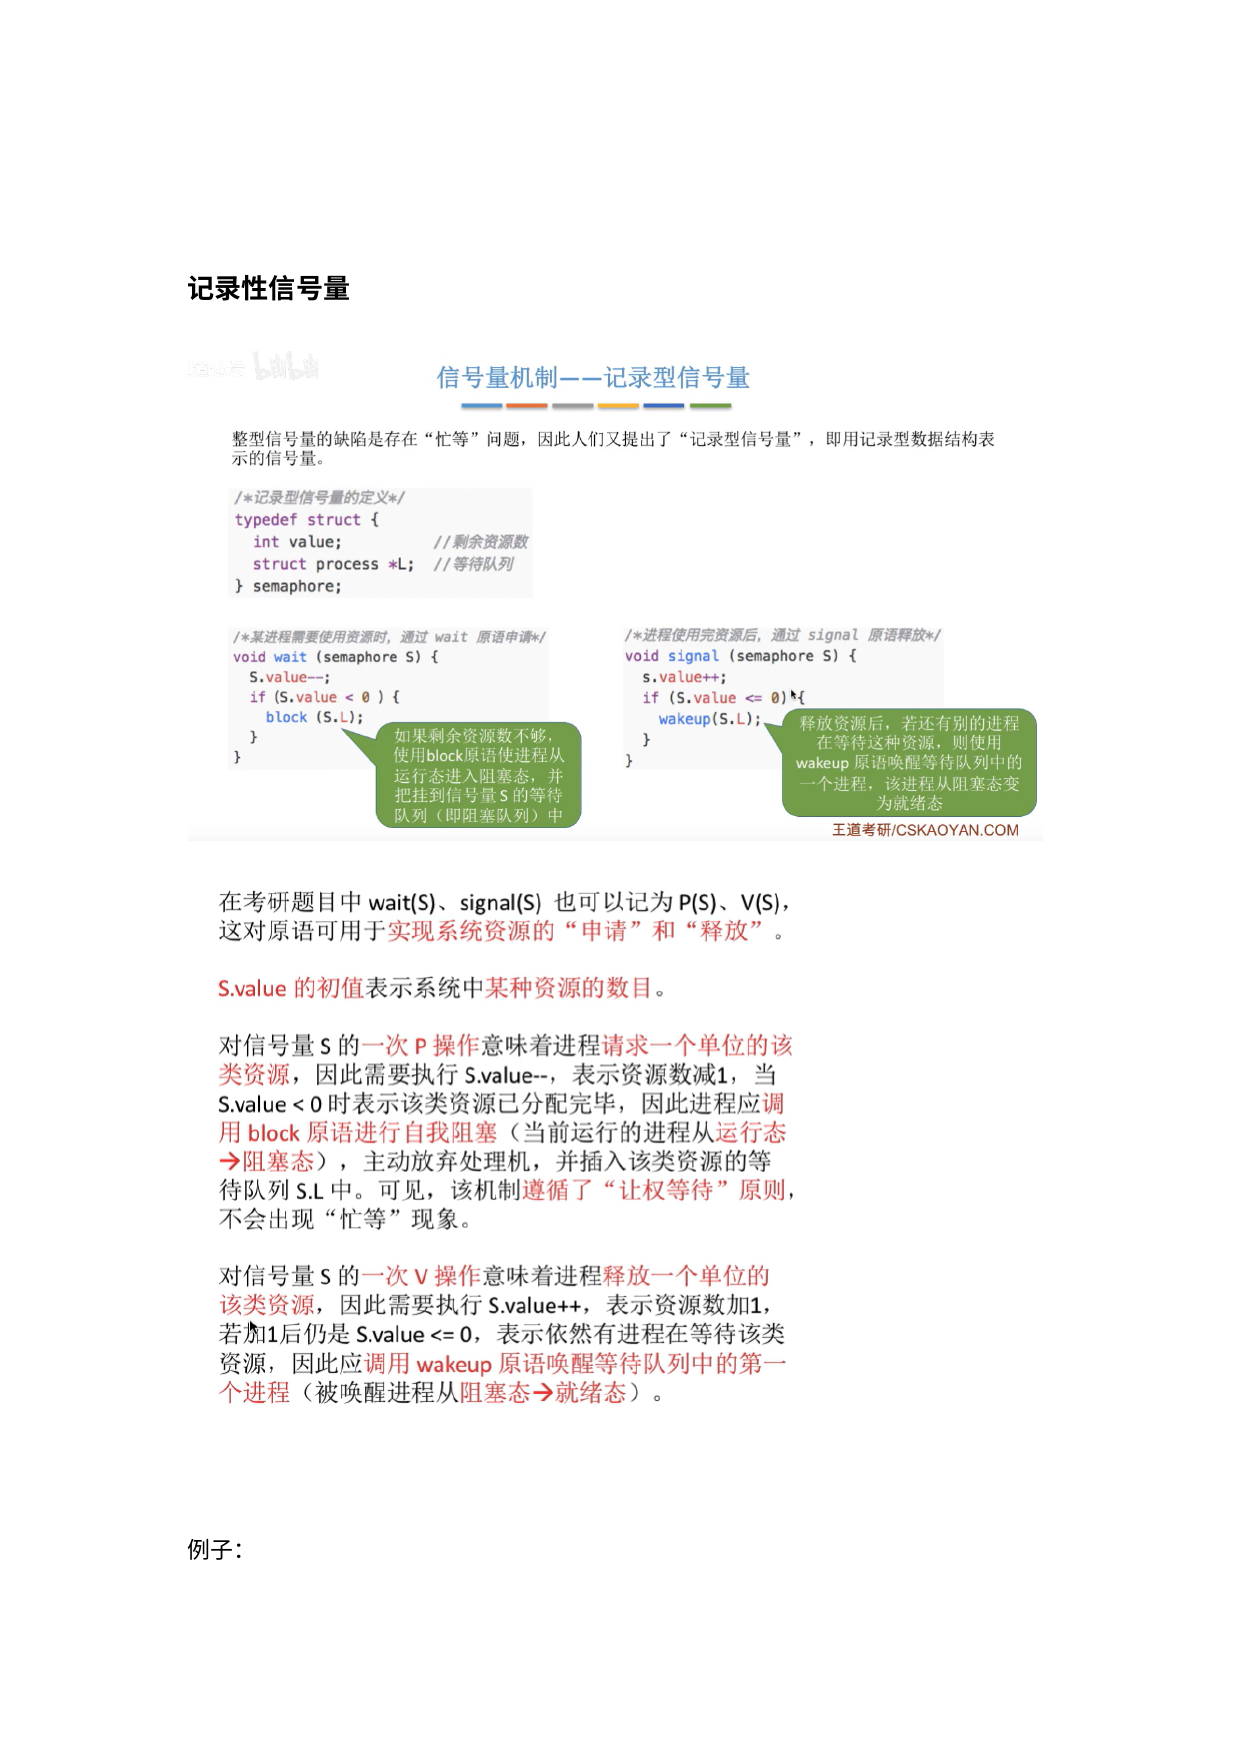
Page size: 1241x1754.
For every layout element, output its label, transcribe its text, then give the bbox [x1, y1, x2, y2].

text 记录性信号量 [187, 254, 1053, 319]
text 例子： [187, 1516, 1053, 1581]
picture [187, 866, 861, 1422]
picture [187, 346, 1044, 841]
